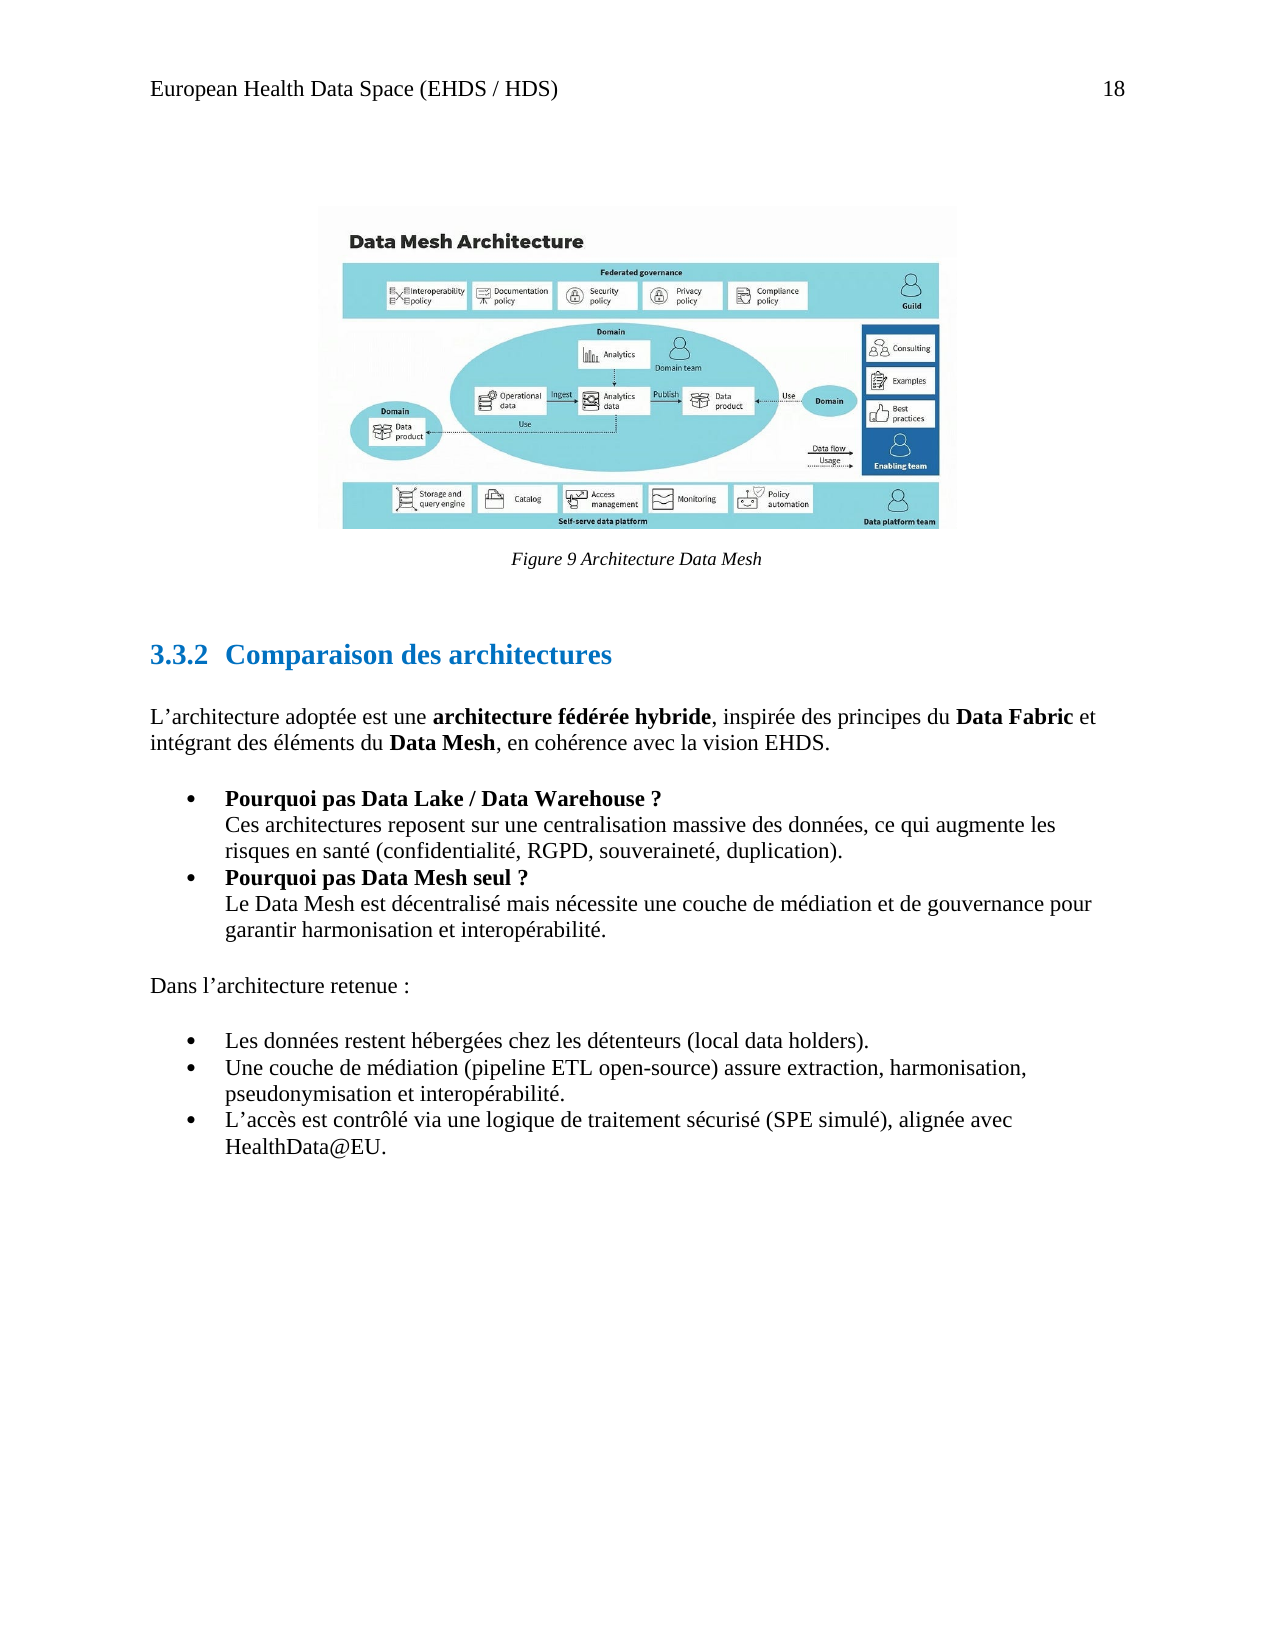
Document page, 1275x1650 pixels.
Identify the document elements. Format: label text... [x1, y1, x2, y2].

text L’architecture adoptée est une architecture fédérée hybride, inspirée des principes du Data Fabric et intégrant des éléments du Data Mesh, en cohérence avec la vision EHDS. [150, 703, 1125, 755]
list Pourquoi pas Data Mesh seul ? Le Data Mesh est décentralisé mais nécessite une couche de médiation et de gouvernance pour garantir harmonisation et interopérabilité. [187, 864, 1125, 943]
picture [318, 206, 957, 529]
list Une couche de médiation (pipeline ETL open-source) assure extraction, harmonisation, pseudonymisation et interopérabilité. [187, 1054, 1125, 1106]
list Pourquoi pas Data Lake / Data Warehouse ? Ces architectures reposent sur une centralisation massive des données, ce qui augmente les risques en santé (confidentialité, RGPD, souveraineté, duplication). [187, 784, 1125, 864]
text Figure 9 Architecture Data Mesh [150, 548, 1125, 569]
list Les données restent hébergées chez les détenteurs (local data holders). [187, 1027, 1125, 1054]
subtitle Comparaison des architectures [150, 637, 1125, 671]
list L’accès est contrôlé via une logique de traitement sécurisé (SPE simulé), alignée avec HealthData@EU. [187, 1106, 1125, 1159]
text Dans l’architecture retenue : [150, 972, 1125, 998]
